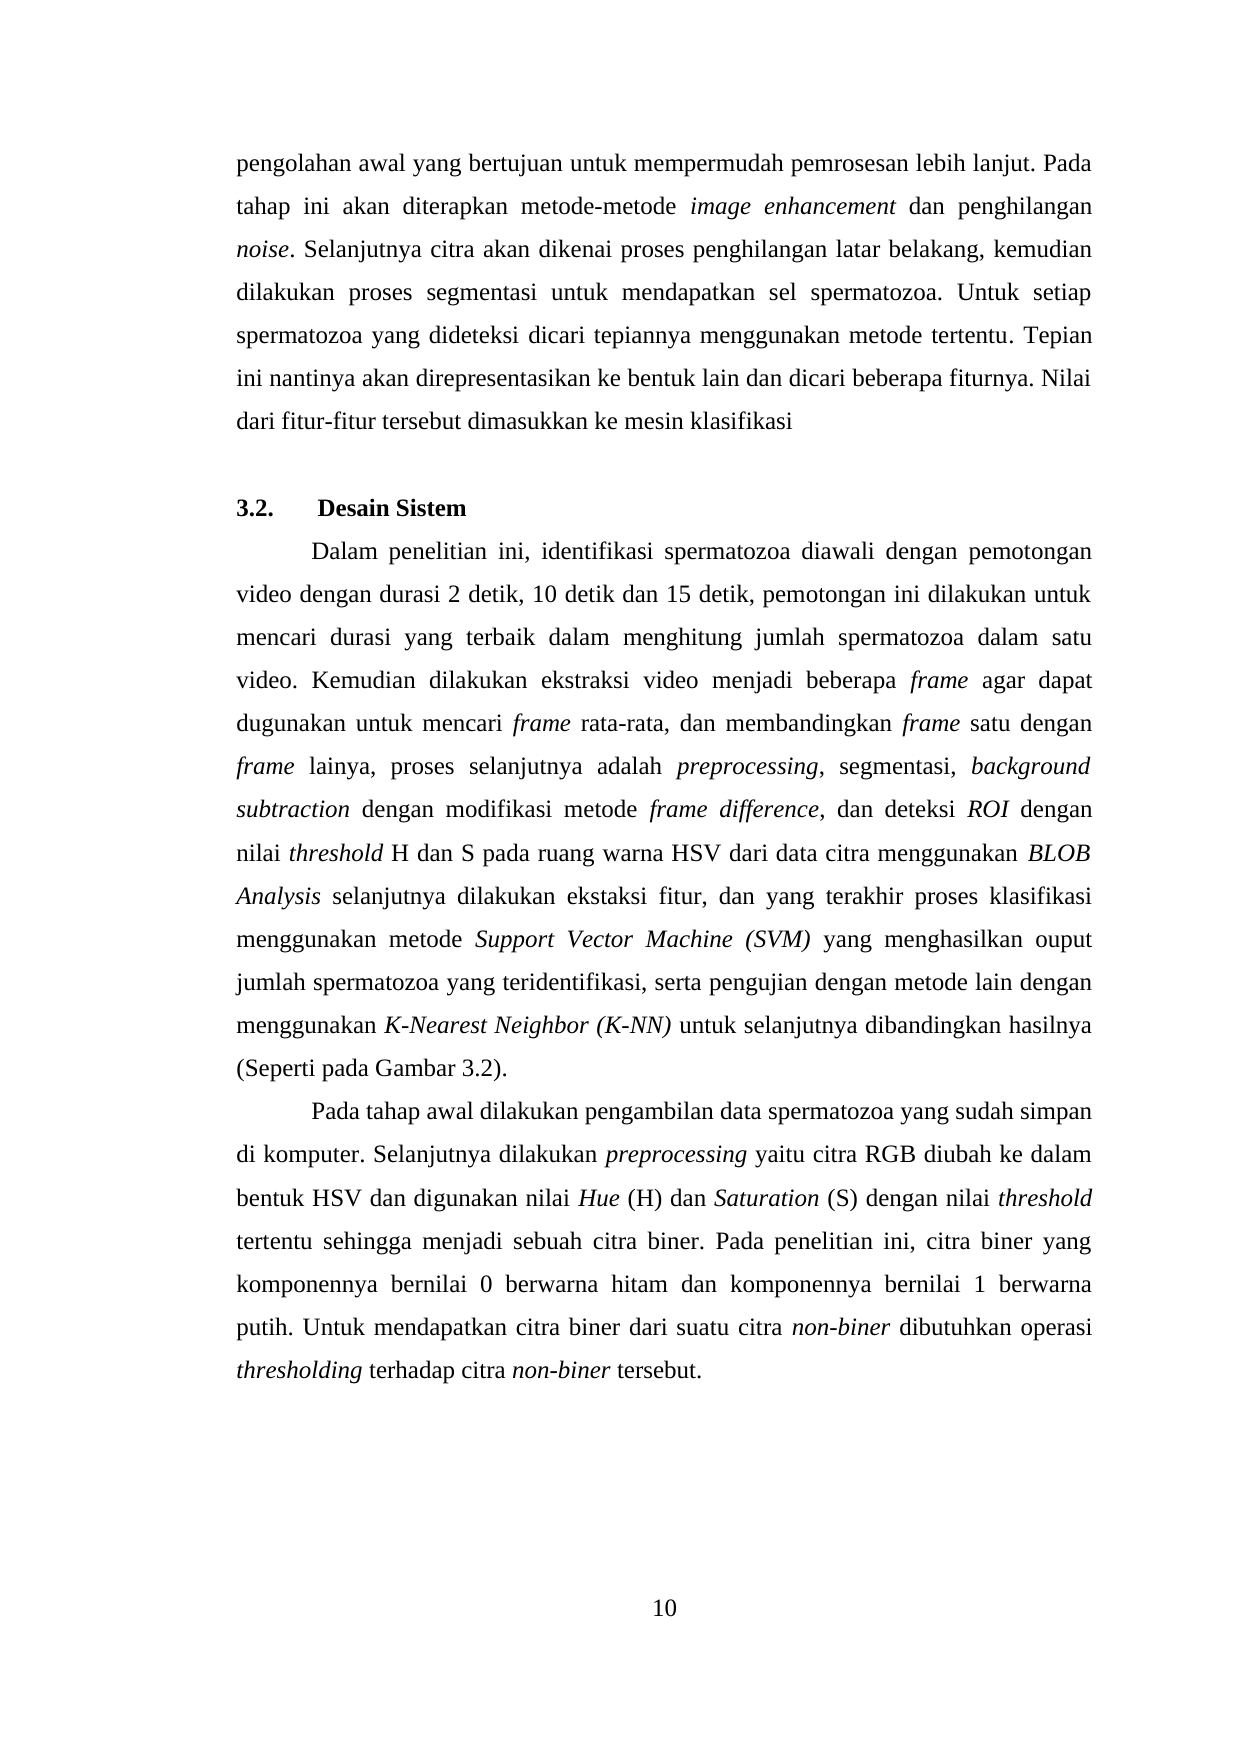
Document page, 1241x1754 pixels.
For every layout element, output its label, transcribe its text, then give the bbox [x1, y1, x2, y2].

text Dalam penelitian ini, identifikasi spermatozoa diawali dengan pemotongan video dengan durasi 2 detik, 10 detik dan 15 detik, pemotongan ini dilakukan untuk mencari durasi yang terbaik dalam menghitung jumlah spermatozoa dalam satu video. Kemudian dilakukan ekstraksi video menjadi beberapa frame agar dapat dugunakan untuk mencari frame rata-rata, dan membandingkan frame satu dengan frame lainya, proses selanjutnya adalah preprocessing, segmentasi, background subtraction dengan modifikasi metode frame difference, dan deteksi ROI dengan nilai threshold H dan S pada ruang warna HSV dari data citra menggunakan BLOB Analysis selanjutnya dilakukan ekstaksi fitur, dan yang terakhir proses klasifikasi menggunakan metode Support Vector Machine (SVM) yang menghasilkan ouput jumlah spermatozoa yang teridentifikasi, serta pengujian dengan metode lain dengan menggunakan K-Nearest Neighbor (K-NN) untuk selanjutnya dibandingkan hasilnya (Seperti pada Gambar 3.2). [236, 536, 1092, 1082]
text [236, 148, 1092, 435]
list Desain Sistem [236, 493, 1092, 521]
text Pada tahap awal dilakukan pengambilan data spermatozoa yang sudah simpan di komputer. Selanjutnya dilakukan preprocessing yaitu citra RGB diubah ke dalam bentuk HSV dan digunakan nilai Hue (H) dan Saturation (S) dengan nilai threshold tertentu sehingga menjadi sebuah citra biner. Pada penelitian ini, citra biner yang komponennya bernilai 0 berwarna hitam dan komponennya bernilai 1 berwarna putih. Untuk mendapatkan citra biner dari suatu citra non-biner dibutuhkan operasi thresholding terhadap citra non-biner tersebut. [236, 1096, 1092, 1384]
